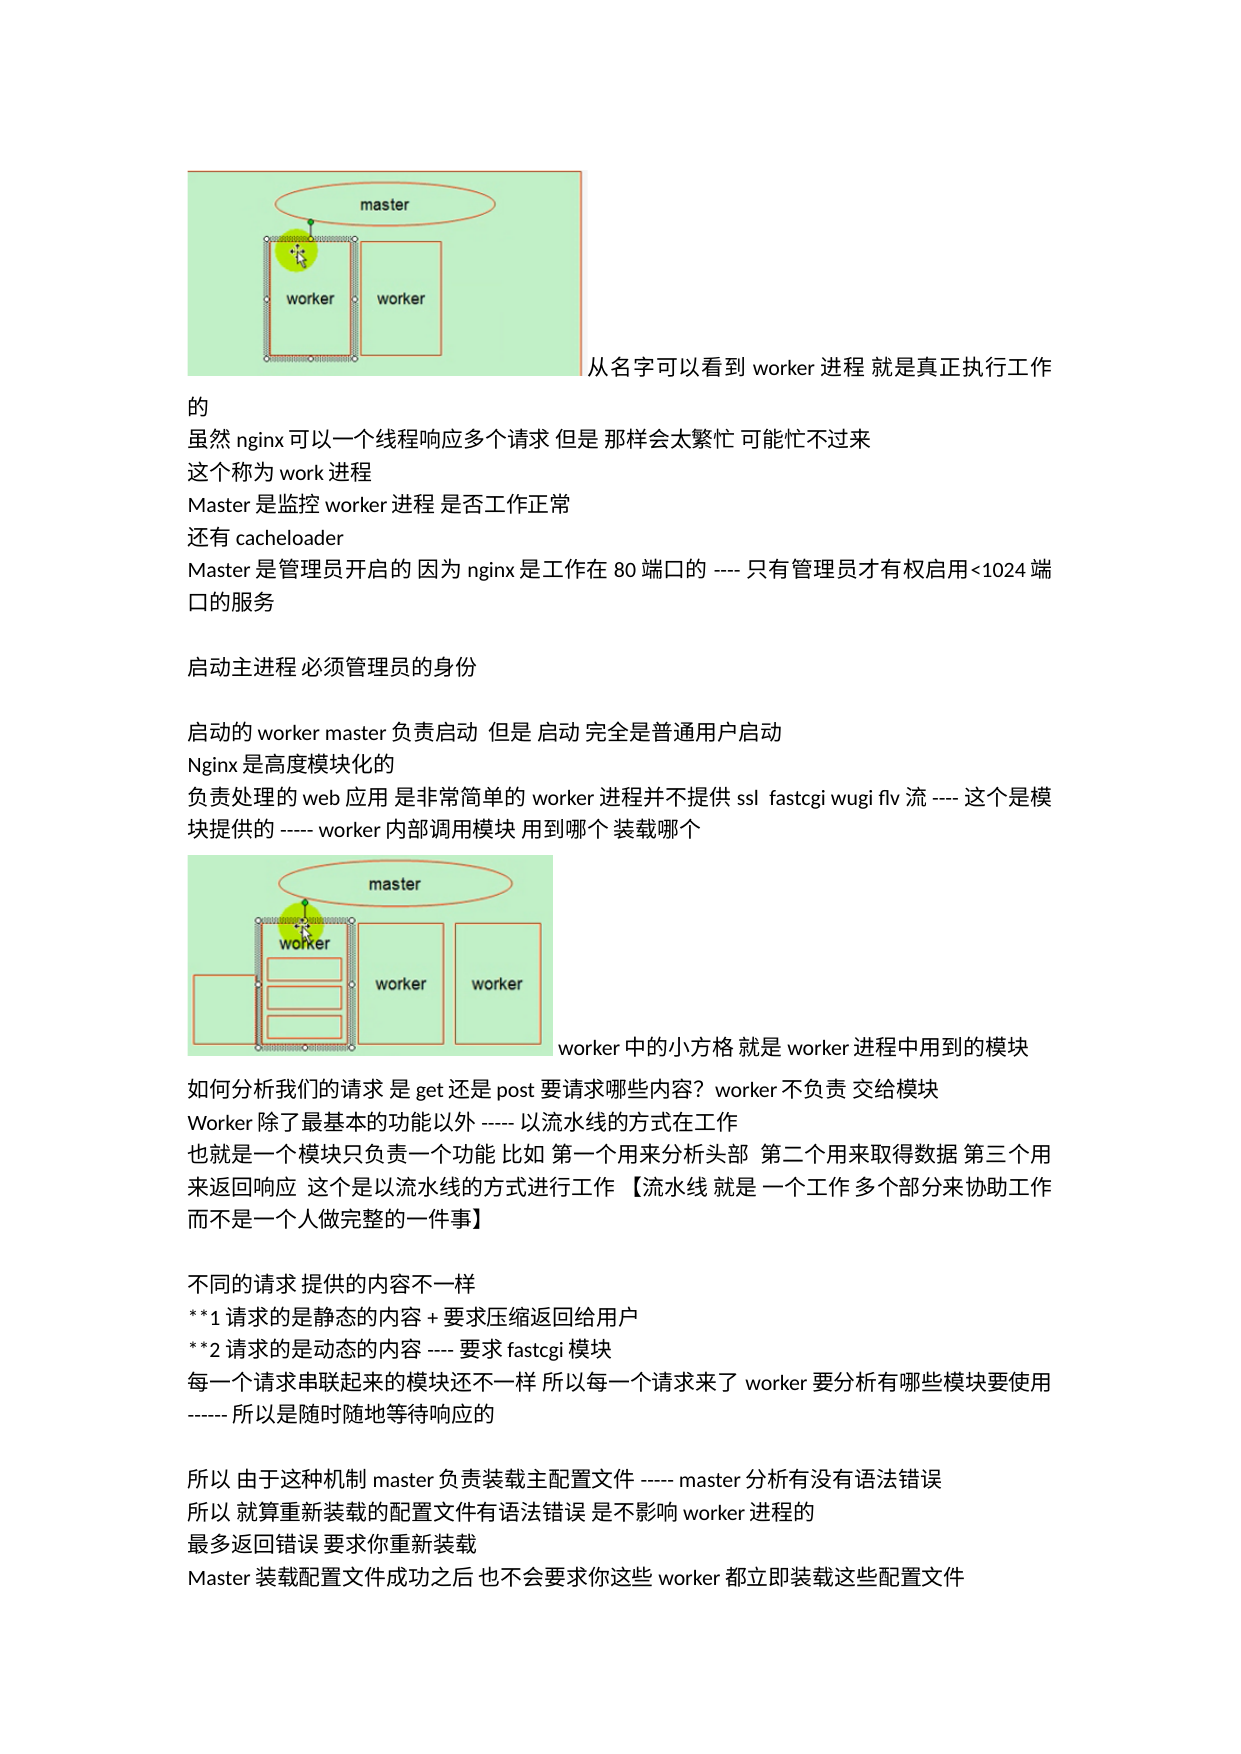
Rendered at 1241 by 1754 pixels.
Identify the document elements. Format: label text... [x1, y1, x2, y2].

text 负责处理的web应用 是非常简单的 worker进程并不提供 ssl fastcgi wugi flv流 ---- 这个是模块提供的 ----- worker内部调用模块 用到哪个 装载哪个 [187, 779, 1053, 844]
text Nginx是高度模块化的 [187, 747, 1053, 779]
text **1 请求的是静态的内容 + 要求压缩返回给用户 [187, 1299, 1053, 1332]
text Master是监控worker进程 是否工作正常 [187, 487, 1053, 519]
text 虽然 nginx可以一个线程响应多个请求 但是 那样会太繁忙 可能忙不过来 [187, 422, 1053, 454]
text Master是管理员开启的 因为nginx是工作在80端口的 ---- 只有管理员才有权启用<1024端口的服务 [187, 552, 1053, 617]
text 这个称为work进程 [187, 454, 1053, 487]
text 所以 就算重新装载的配置文件有语法错误 是不影响worker进程的 [187, 1494, 1053, 1527]
text Worker除了最基本的功能以外 ----- 以流水线的方式在工作 [187, 1104, 1053, 1137]
text 如何分析我们的请求 是get还是post 要请求哪些内容？worker不负责 交给模块 [187, 1072, 1053, 1104]
text Master装载配置文件成功之后 也不会要求你这些worker都立即装载这些配置文件 [187, 1559, 1053, 1592]
text 所以 由于这种机制 master负责装载主配置文件 ----- master分析有没有语法错误 [187, 1462, 1053, 1494]
picture [187, 170, 588, 376]
text 每一个请求串联起来的模块还不一样 所以每一个请求来了 worker要分析有哪些模块要使用 ------ 所以是随时随地等待响应的 [187, 1364, 1053, 1429]
text 启动主进程 必须管理员的身份 [187, 649, 1053, 682]
text 最多返回错误 要求你重新装载 [187, 1527, 1053, 1559]
text 也就是一个模块只负责一个功能 比如 第一个用来分析头部 第二个用来取得数据 第三个用来返回响应 这个是以流水线的方式进行工作 【流水线 就是 一个工作 多个部分来协助工作 而不是一个人做完整的一件事】 [187, 1137, 1053, 1234]
picture [187, 855, 553, 1056]
text 不同的请求 提供的内容不一样 [187, 1267, 1053, 1299]
text **2 请求的是动态的内容 ---- 要求fastcgi模块 [187, 1332, 1053, 1364]
text 还有cacheloader [187, 519, 1053, 552]
text 启动的worker master负责启动 但是 启动 完全是普通用户启动 [187, 714, 1053, 747]
